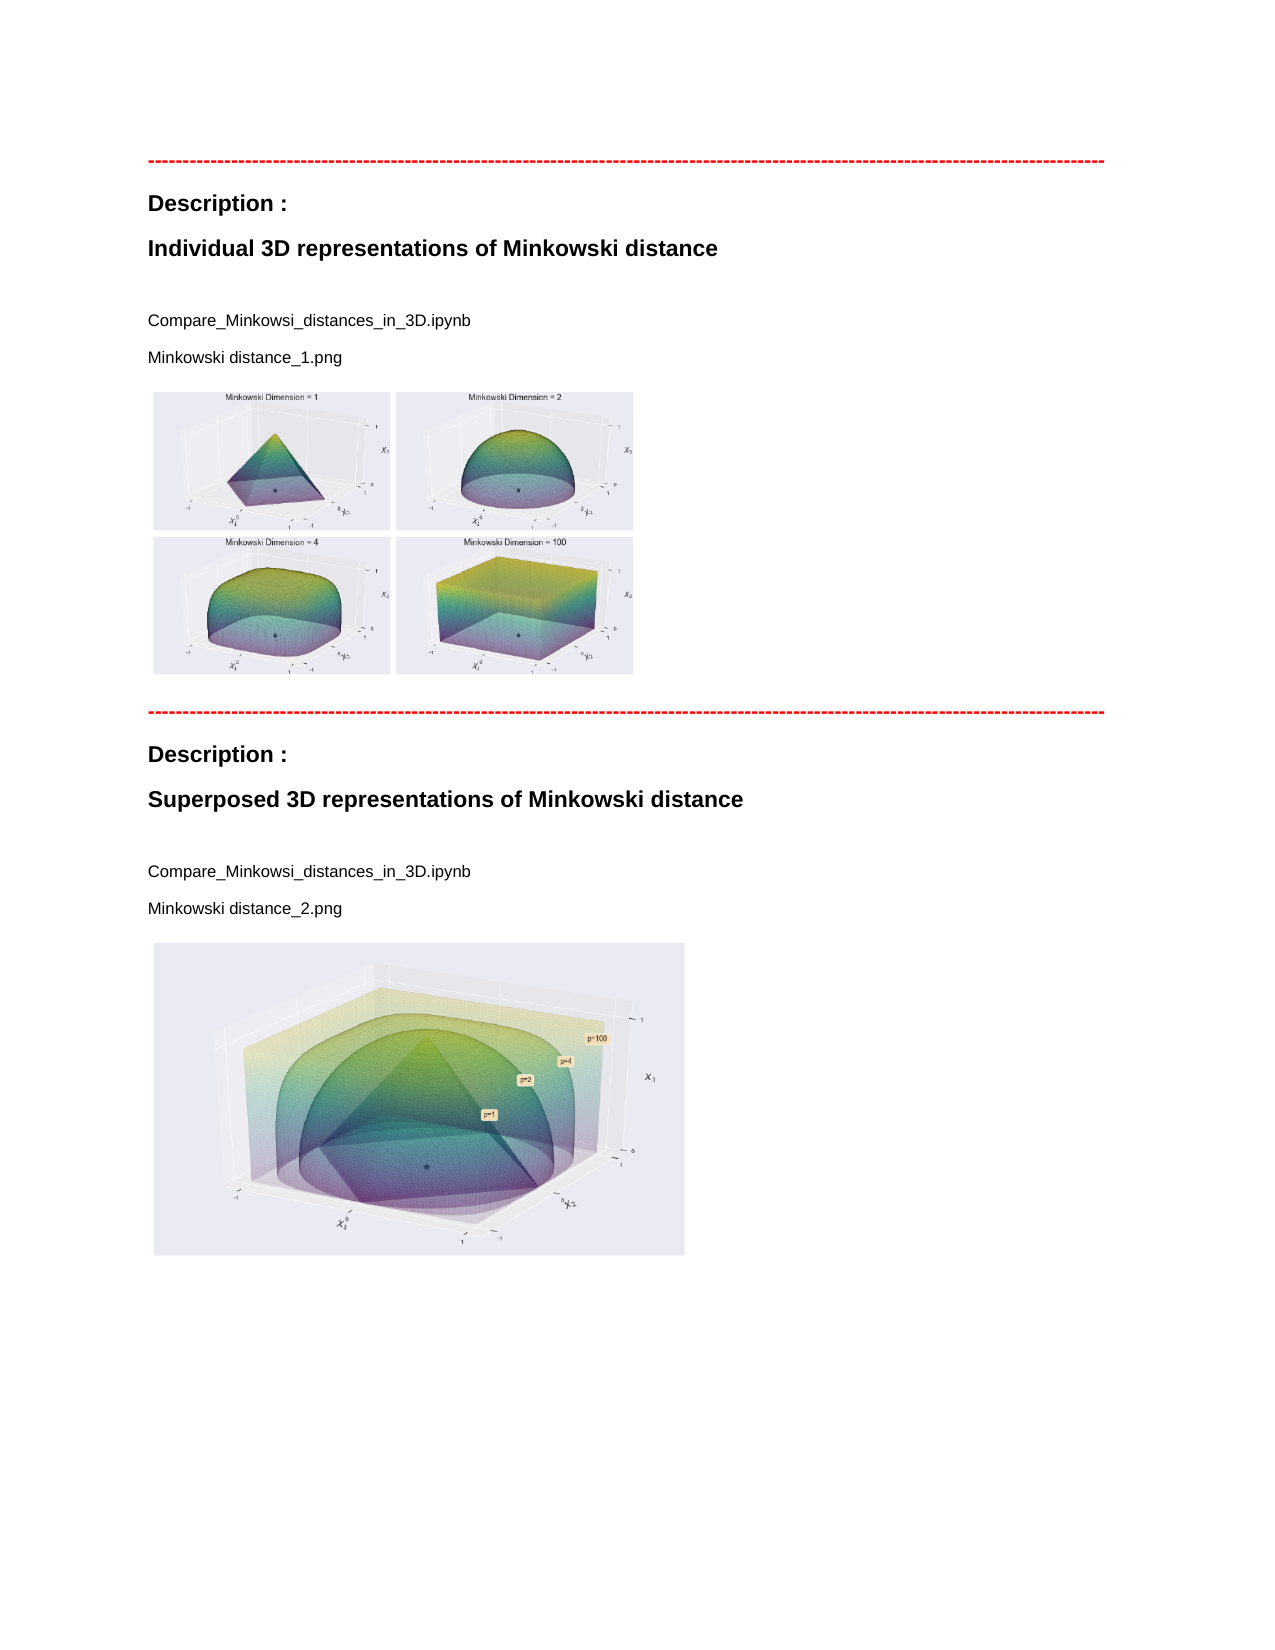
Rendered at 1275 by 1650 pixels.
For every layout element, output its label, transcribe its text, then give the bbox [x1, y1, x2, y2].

text Compare_Minkowsi_distances_in_3D.ipynb [148, 862, 1127, 881]
text Description : [148, 190, 1127, 216]
text Description : [148, 741, 1127, 768]
text ------------------------------------------------------------------------------------------------------------------------------------------ [148, 699, 1127, 723]
text Minkowski distance_1.png [148, 348, 1127, 367]
text Minkowski distance_2.png [148, 899, 1127, 918]
subtitle Superposed 3D representations of Minkowski distance [148, 786, 1127, 813]
picture [147, 385, 639, 680]
text Compare_Minkowsi_distances_in_3D.ipynb [148, 311, 1127, 330]
text ------------------------------------------------------------------------------------------------------------------------------------------ [148, 148, 1127, 172]
subtitle Individual 3D representations of Minkowski distance [148, 235, 1127, 262]
picture [147, 936, 691, 1262]
